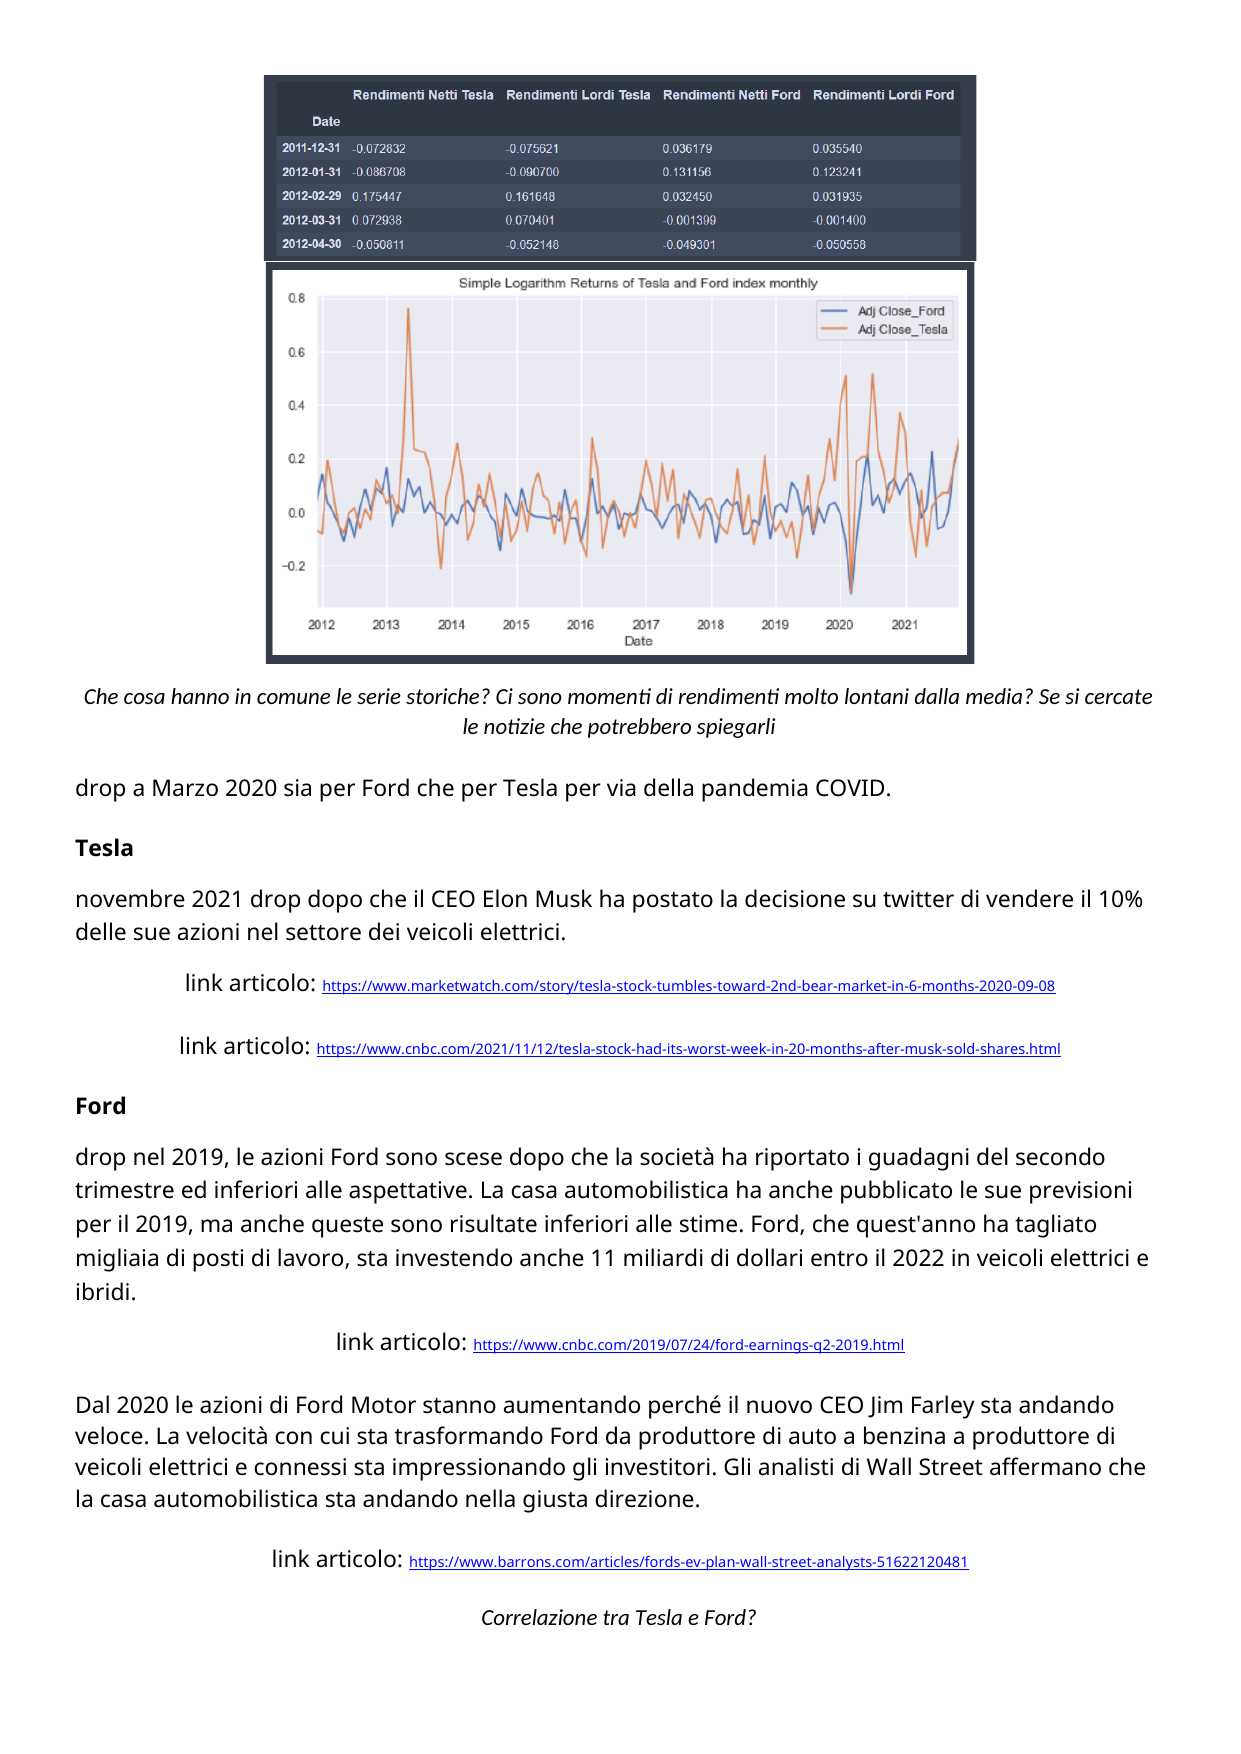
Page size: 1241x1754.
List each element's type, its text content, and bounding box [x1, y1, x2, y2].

list Tesla [75, 832, 1165, 863]
text drop a Marzo 2020 sia per Ford che per Tesla per via della pandemia COVID. [75, 772, 1165, 803]
picture [265, 262, 975, 664]
text Dal 2020 le azioni di Ford Motor stanno aumentando perché il nuovo CEO Jim Farley sta andando veloce. La velocità con cui sta trasformando Ford da produttore di auto a benzina a produttore di veicoli elettrici e connessi sta impressionando gli investitori. Gli analisti di Wall Street affermano che la casa automobilistica sta andando nella giusta direzione. [75, 1389, 1165, 1514]
list novembre 2021 drop dopo che il CEO Elon Musk ha postato la decisione su twitter di vendere il 10% delle sue azioni nel settore dei veicoli elettrici. [75, 883, 1165, 948]
list drop nel 2019, le azioni Ford sono scese dopo che la società ha riportato i guadagni del secondo trimestre ed inferiori alle aspettative. La casa automobilistica ha anche pubblicato le sue previsioni per il 2019, ma anche queste sono risultate inferiori alle stime. Ford, che quest'anno ha tagliato migliaia di posti di lavoro, sta investendo anche 11 miliardi di dollari entro il 2022 in veicoli elettrici e ibridi. [75, 1141, 1165, 1307]
list link articolo: https://www.cnbc.com/2019/07/24/ford-earnings-q2-2019.html [75, 1326, 1165, 1357]
list Correlazione tra Tesla e Ford? [75, 1603, 1165, 1631]
list link articolo: https://www.marketwatch.com/story/tesla-stock-tumbles-toward-2nd-bear-market-in-6-months-2020-09-08 [75, 967, 1165, 998]
text link articolo: https://www.barrons.com/articles/fords-ev-plan-wall-street-analysts-51622120481 [75, 1543, 1165, 1574]
text link articolo: https://www.cnbc.com/2021/11/12/tesla-stock-had-its-worst-week-in-20-months-after-musk-sold-shares.html [75, 1030, 1165, 1061]
list Ford [75, 1090, 1165, 1121]
list Che cosa hanno in comune le serie storiche? Ci sono momenti di rendimenti molto lontani dalla media? Se si cercate le notizie che potrebbero spiegarli [75, 682, 1165, 740]
picture [263, 75, 977, 261]
